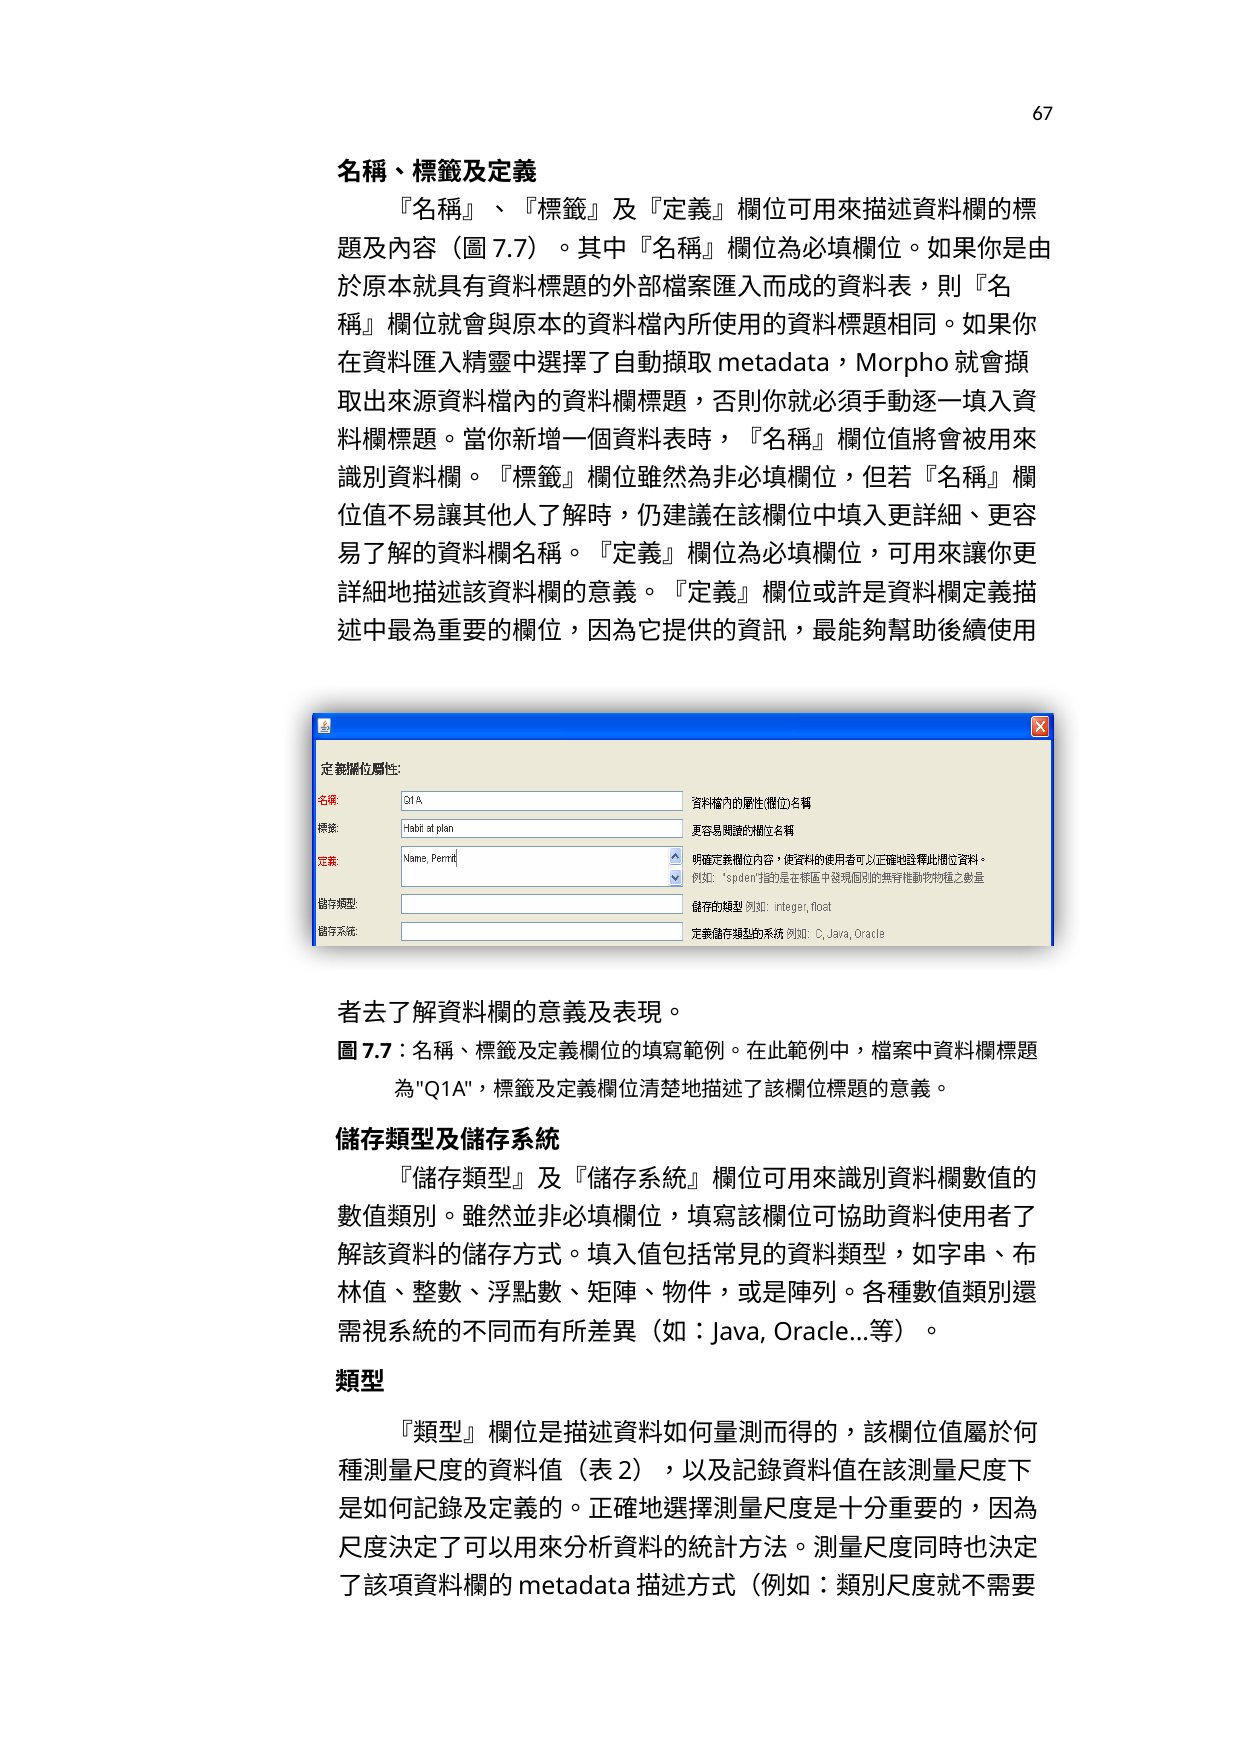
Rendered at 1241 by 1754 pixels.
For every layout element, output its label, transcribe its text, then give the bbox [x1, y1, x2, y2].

text 名稱、標籤及定義 [187, 151, 1053, 189]
text 圖7.7：名稱、標籤及定義欄位的填寫範例。在此範例中，檔案中資料欄標題 [287, 1030, 1053, 1068]
text 『名稱』、『標籤』及『定義』欄位可用來描述資料欄的標題及內容（圖7.7）。其中『名稱』欄位為必填欄位。如果你是由於原本就具有資料標題的外部檔案匯入而成的資料表，則『名稱』欄位就會與原本的資料檔內所使用的資料標題相同。如果你在資料匯入精靈中選擇了自動擷取metadata，Morpho就會擷取出來源資料檔內的資料欄標題，否則你就必須手動逐一填入資料欄標題。當你新增一個資料表時，『名稱』欄位值將會被用來識別資料欄。『標籤』欄位雖然為非必填欄位，但若『名稱』欄位值不易讓其他人了解時，仍建議在該欄位中填入更詳細、更容易了解的資料欄名稱。『定義』欄位為必填欄位，可用來讓你更詳細地描述該資料欄的意義。『定義』欄位或許是資料欄定義描述中最為重要的欄位，因為它提供的資訊，最能夠幫助後續使用者去了解資料欄的意義及表現。 [337, 189, 1053, 1030]
text 為"Q1A"，標籤及定義欄位清楚地描述了該欄位標題的意義。 [187, 1068, 1053, 1106]
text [338, 1411, 1053, 1603]
text 儲存類型及儲存系統 [187, 1119, 1053, 1157]
text 類型 [187, 1361, 1053, 1399]
text 『儲存類型』及『儲存系統』欄位可用來識別資料欄數值的數值類別。雖然並非必填欄位，填寫該欄位可協助資料使用者了解該資料的儲存方式。填入值包括常見的資料類型，如字串、布林值、整數、浮點數、矩陣、物件，或是陣列。各種數值類別還需視系統的不同而有所差異（如：Java, Oracle...等）。 [337, 1157, 1053, 1348]
